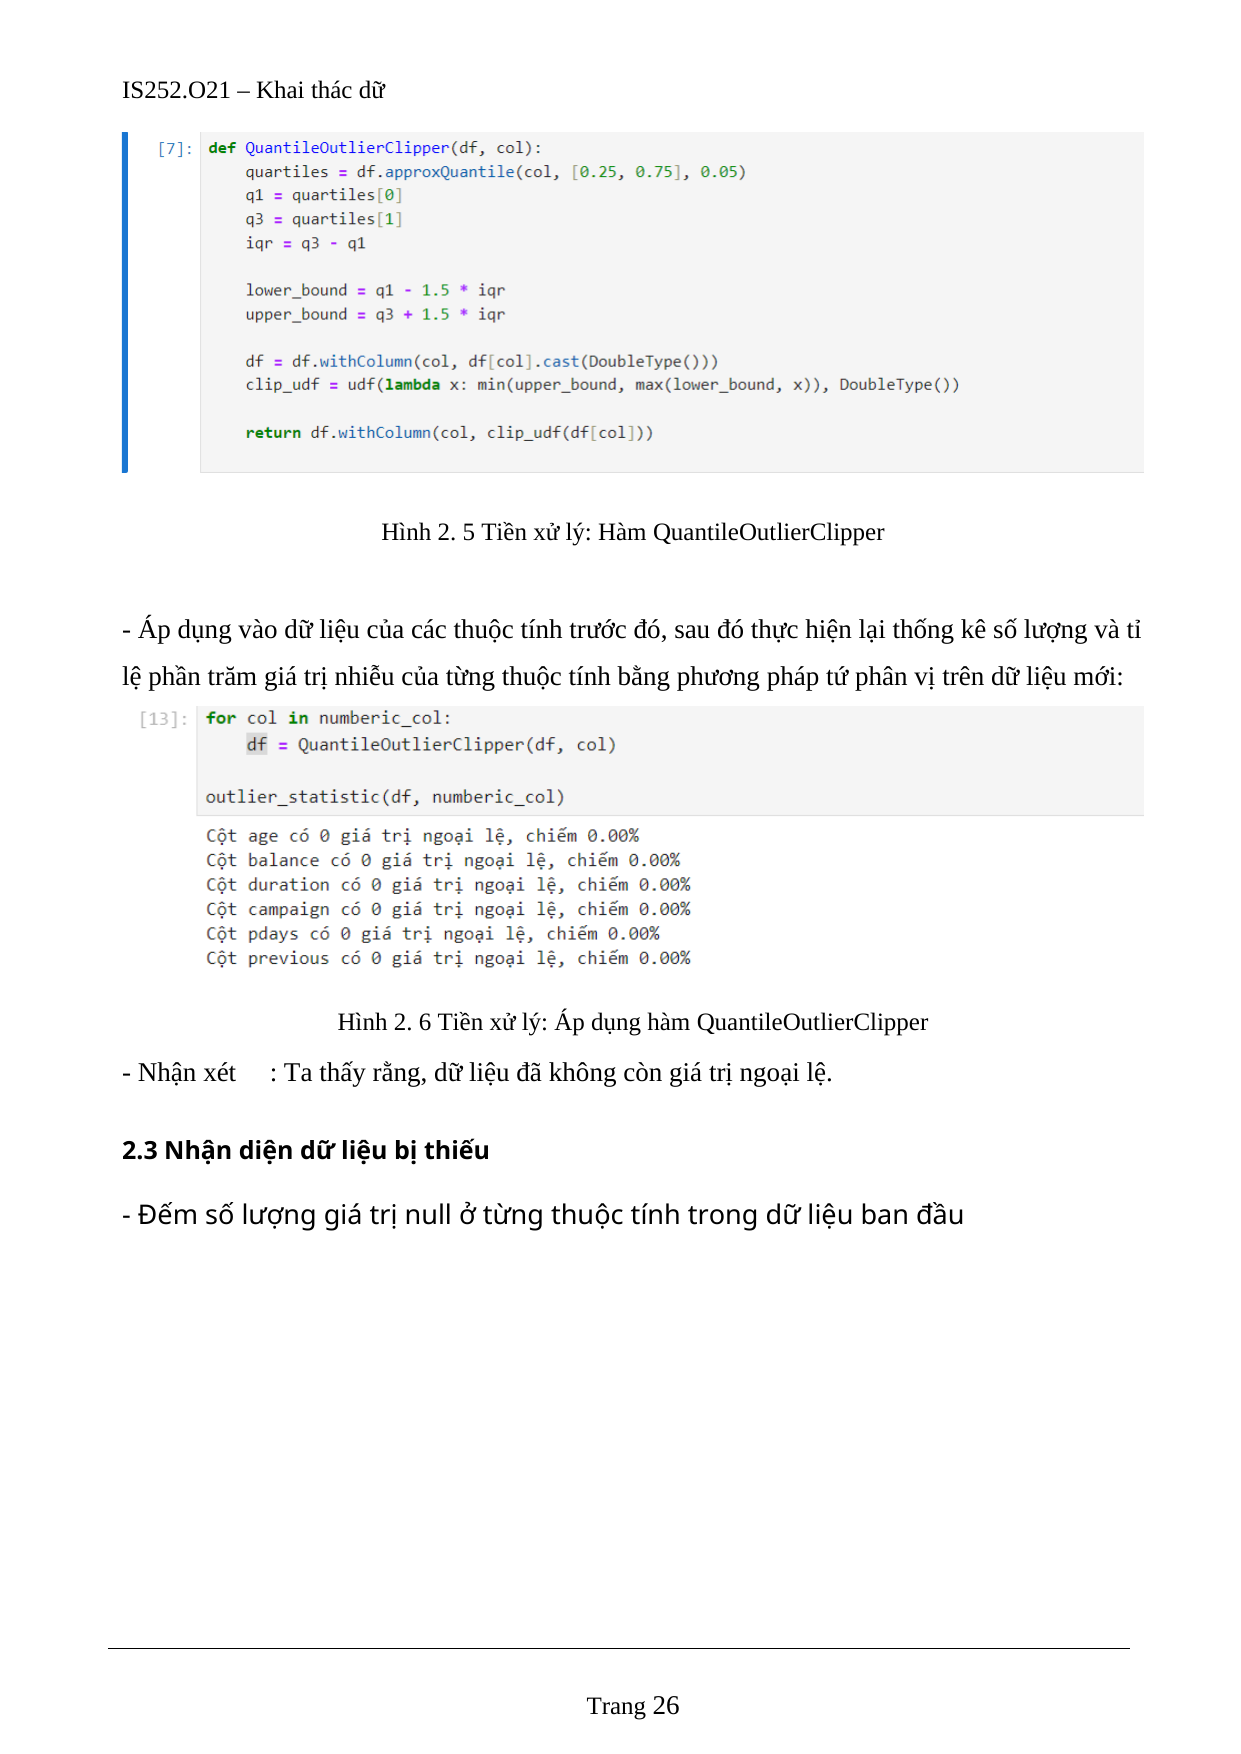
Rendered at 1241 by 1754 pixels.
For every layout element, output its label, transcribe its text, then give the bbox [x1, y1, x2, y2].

text Hình 2. 6 Tiền xử lý: Áp dụng hàm QuantileOutlierClipper [122, 1007, 1144, 1036]
text - Áp dụng vào dữ liệu của các thuộc tính trước đó, sau đó thực hiện lại thống kê số lượng và tỉ lệ phần trăm giá trị nhiễu của từng thuộc tính bằng phương pháp tứ phân vị trên dữ liệu mới: [122, 613, 1144, 691]
picture [121, 132, 1144, 474]
subtitle 2.3 Nhận diện dữ liệu bị thiếu [122, 1132, 1144, 1166]
text - Nhận xét : Ta thấy rằng, dữ liệu đã không còn giá trị ngoại lệ. [122, 1056, 1144, 1088]
picture [121, 706, 1144, 993]
text - Đếm số lượng giá trị null ở từng thuộc tính trong dữ liệu ban đầu [122, 1196, 1144, 1232]
text Hình 2. 5 Tiền xử lý: Hàm QuantileOutlierClipper [122, 517, 1144, 546]
